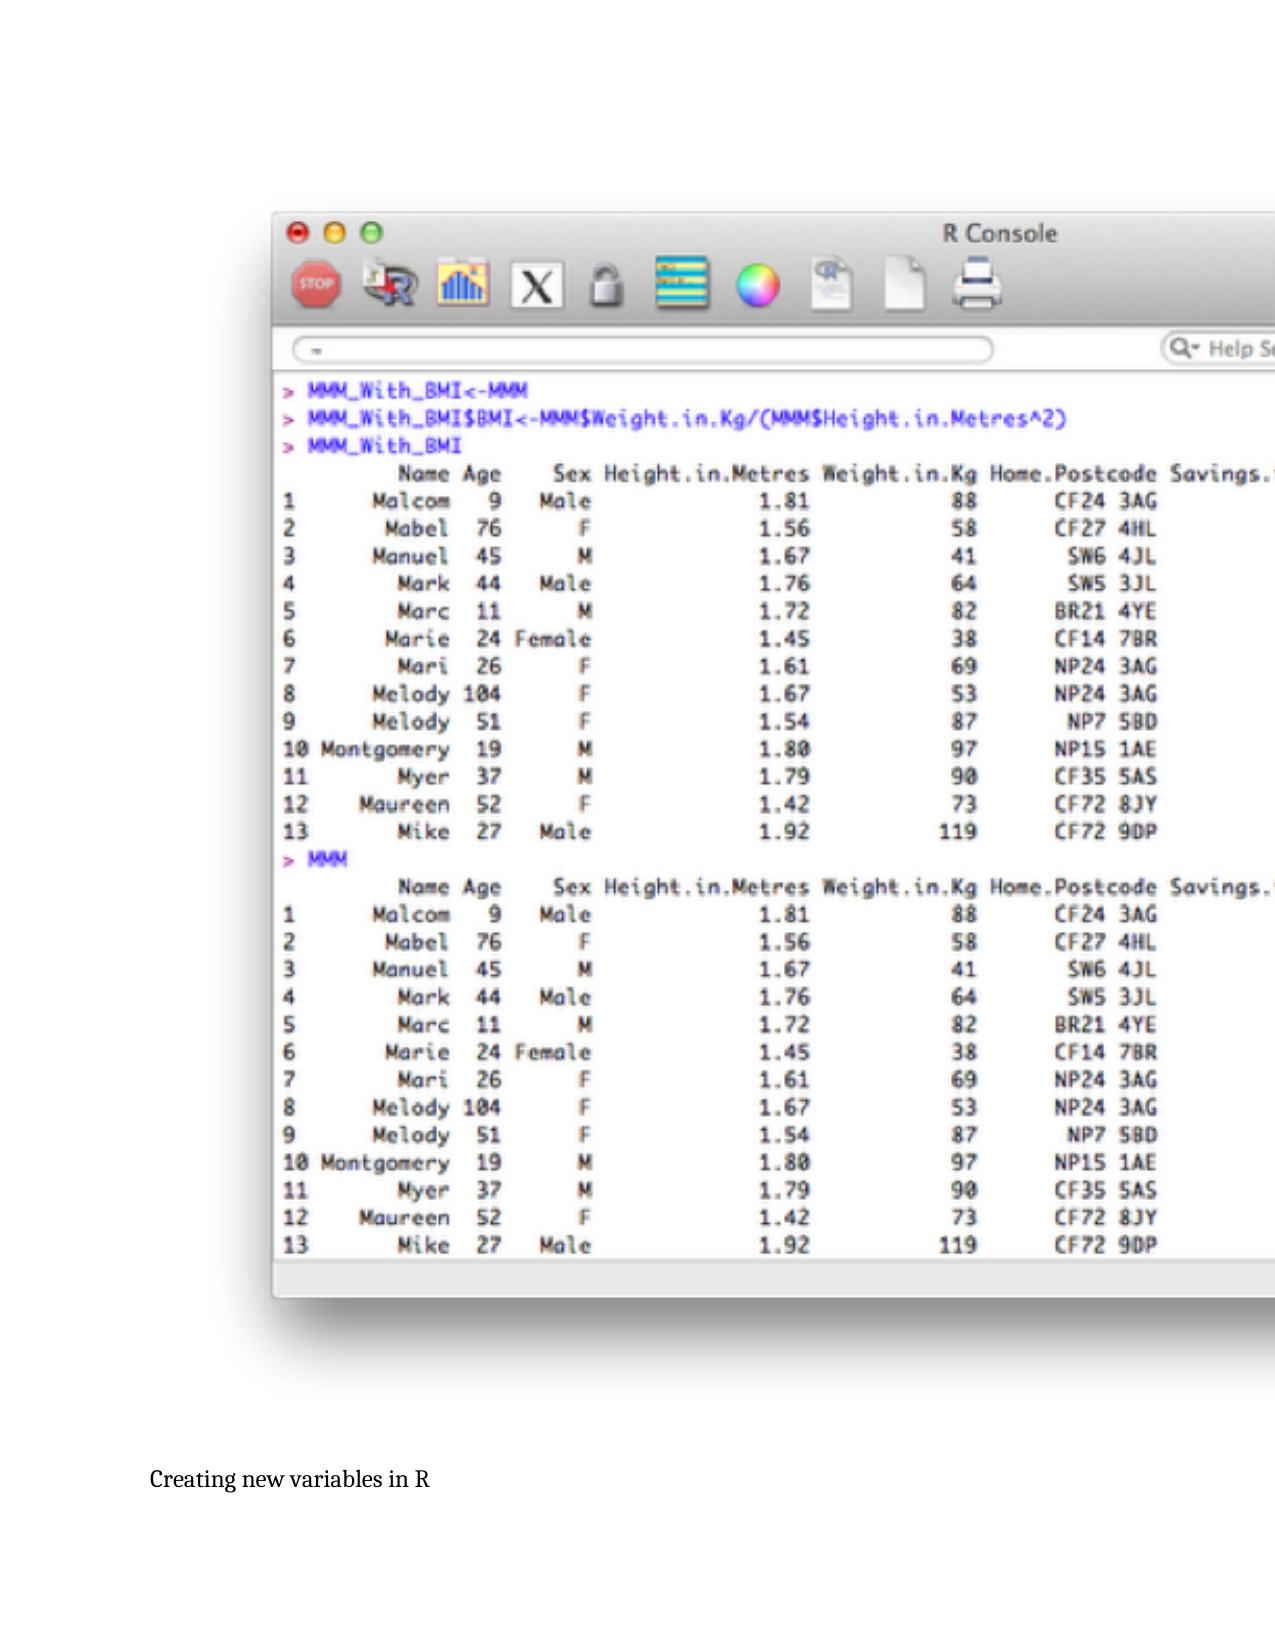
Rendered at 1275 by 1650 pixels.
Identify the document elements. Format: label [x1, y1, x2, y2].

picture [168, 150, 1275, 1444]
